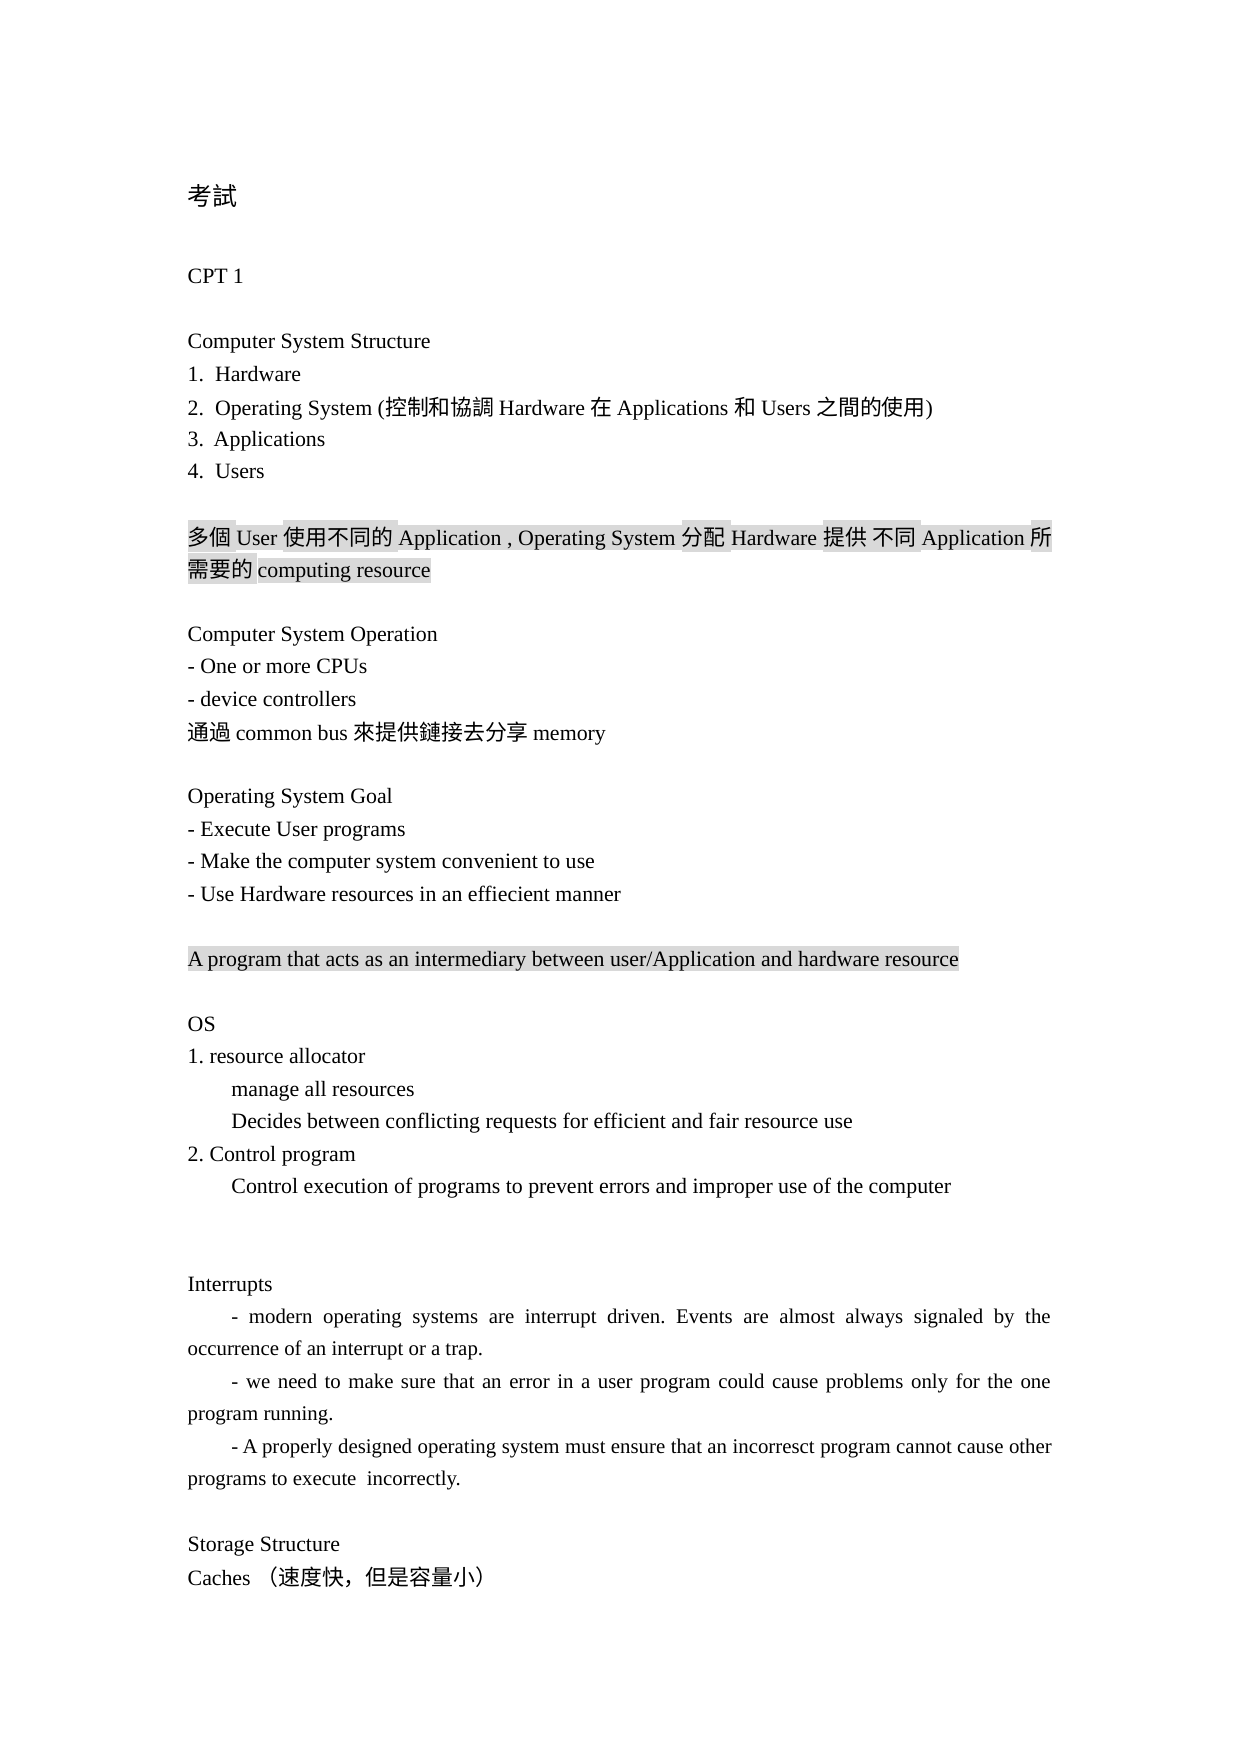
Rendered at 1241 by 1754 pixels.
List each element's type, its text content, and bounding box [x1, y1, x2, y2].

list Control execution of programs to prevent errors and improper use of the computer [187, 1169, 1053, 1202]
list - Make the computer system convenient to use [187, 844, 1053, 877]
text Computer System Structure [187, 324, 1053, 357]
text 考試 [187, 162, 1053, 227]
list Operating System Goal [187, 779, 1053, 812]
list - One or more CPUs [187, 649, 1053, 682]
text Interrupts [187, 1267, 1053, 1299]
list - Use Hardware resources in an effiecient manner [187, 877, 1053, 909]
text Storage Structure [187, 1527, 1053, 1559]
list A program that acts as an intermediary between user/Application and hardware resource [187, 942, 1053, 974]
text CPT 1 [187, 259, 1053, 292]
list - device controllers [187, 682, 1053, 714]
list - A properly designed operating system must ensure that an incorresct program cannot cause other programs to execute incorrectly. [187, 1429, 1053, 1494]
text Caches （速度快，但是容量小） [187, 1559, 1053, 1592]
list Hardware [187, 357, 1053, 389]
list Applications [187, 422, 1053, 454]
list OS [187, 1007, 1053, 1039]
list - we need to make sure that an error in a user program could cause problems only for the one program running. [187, 1364, 1053, 1429]
list Decides between conflicting requests for efficient and fair resource use [187, 1104, 1053, 1137]
list resource allocator [187, 1039, 1053, 1072]
list - Execute User programs [187, 812, 1053, 844]
list 通過common bus 來提供鏈接去分享memory [187, 714, 1053, 747]
list manage all resources [187, 1072, 1053, 1104]
list Computer System Operation [187, 617, 1053, 649]
list Control program [187, 1137, 1053, 1169]
list 多個User 使用不同的Application , Operating System 分配 Hardware 提供 不同 Application 所需要的computing resource [187, 519, 1053, 584]
list Operating System (控制和協調Hardware 在Applications 和 Users 之間的使用) [187, 389, 1053, 422]
list Users [187, 454, 1053, 487]
list - modern operating systems are interrupt driven. Events are almost always signaled by the occurrence of an interrupt or a trap. [187, 1299, 1053, 1364]
